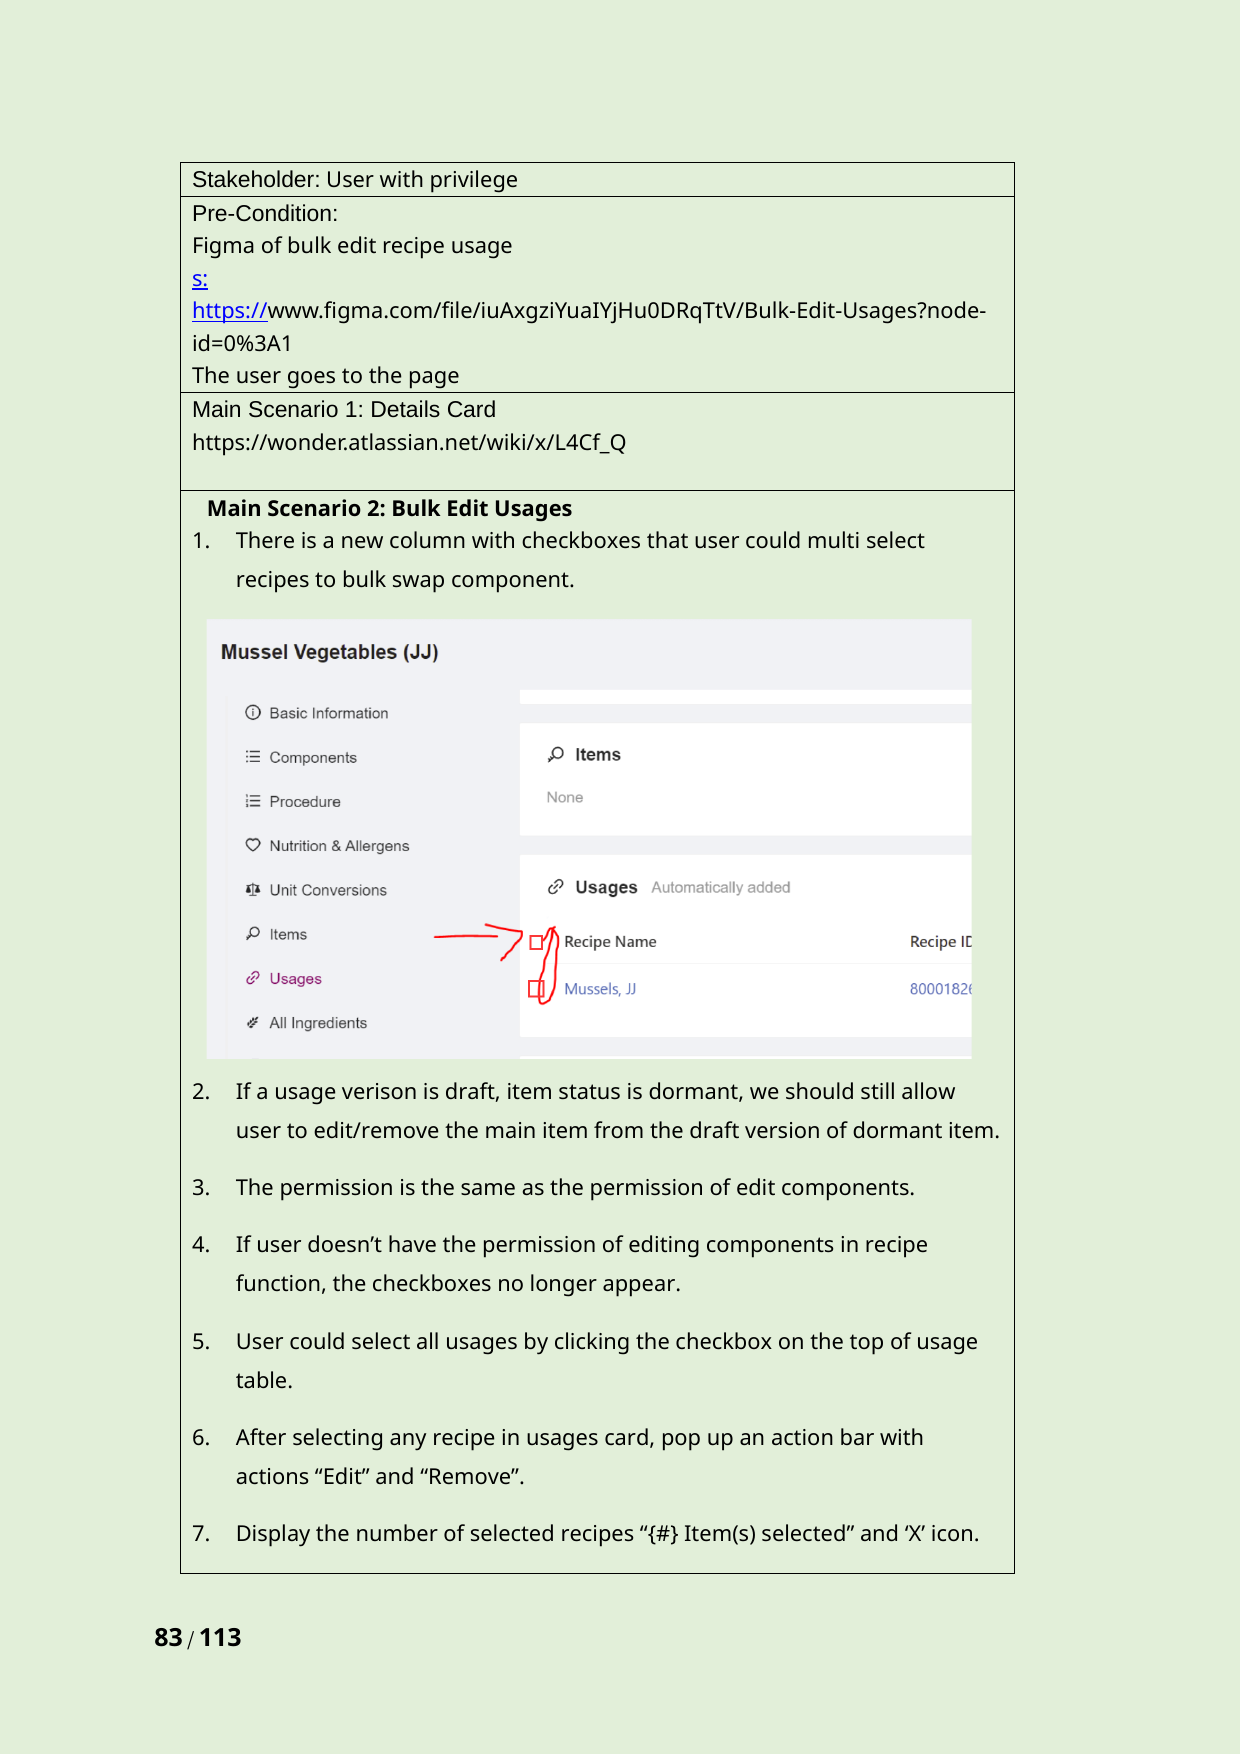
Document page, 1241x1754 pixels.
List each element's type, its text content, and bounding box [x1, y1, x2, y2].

table_cell Stakeholder: User with privilege [181, 163, 1014, 196]
picture [206, 619, 972, 1059]
table_cell Main Scenario 1: Details Card https://wonder.atlassian.net/wiki/x/L4Cf_Q [181, 393, 1014, 490]
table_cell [181, 491, 1014, 1573]
table_cell Pre-Condition: Figma of bulk edit recipe usage s: https://www.figma.com/file/iuAxgziYuaIYjHu0DRqTtV/Bulk-Edit-Usages?node-id=0%3A1 The user goes to the page [181, 197, 1014, 392]
